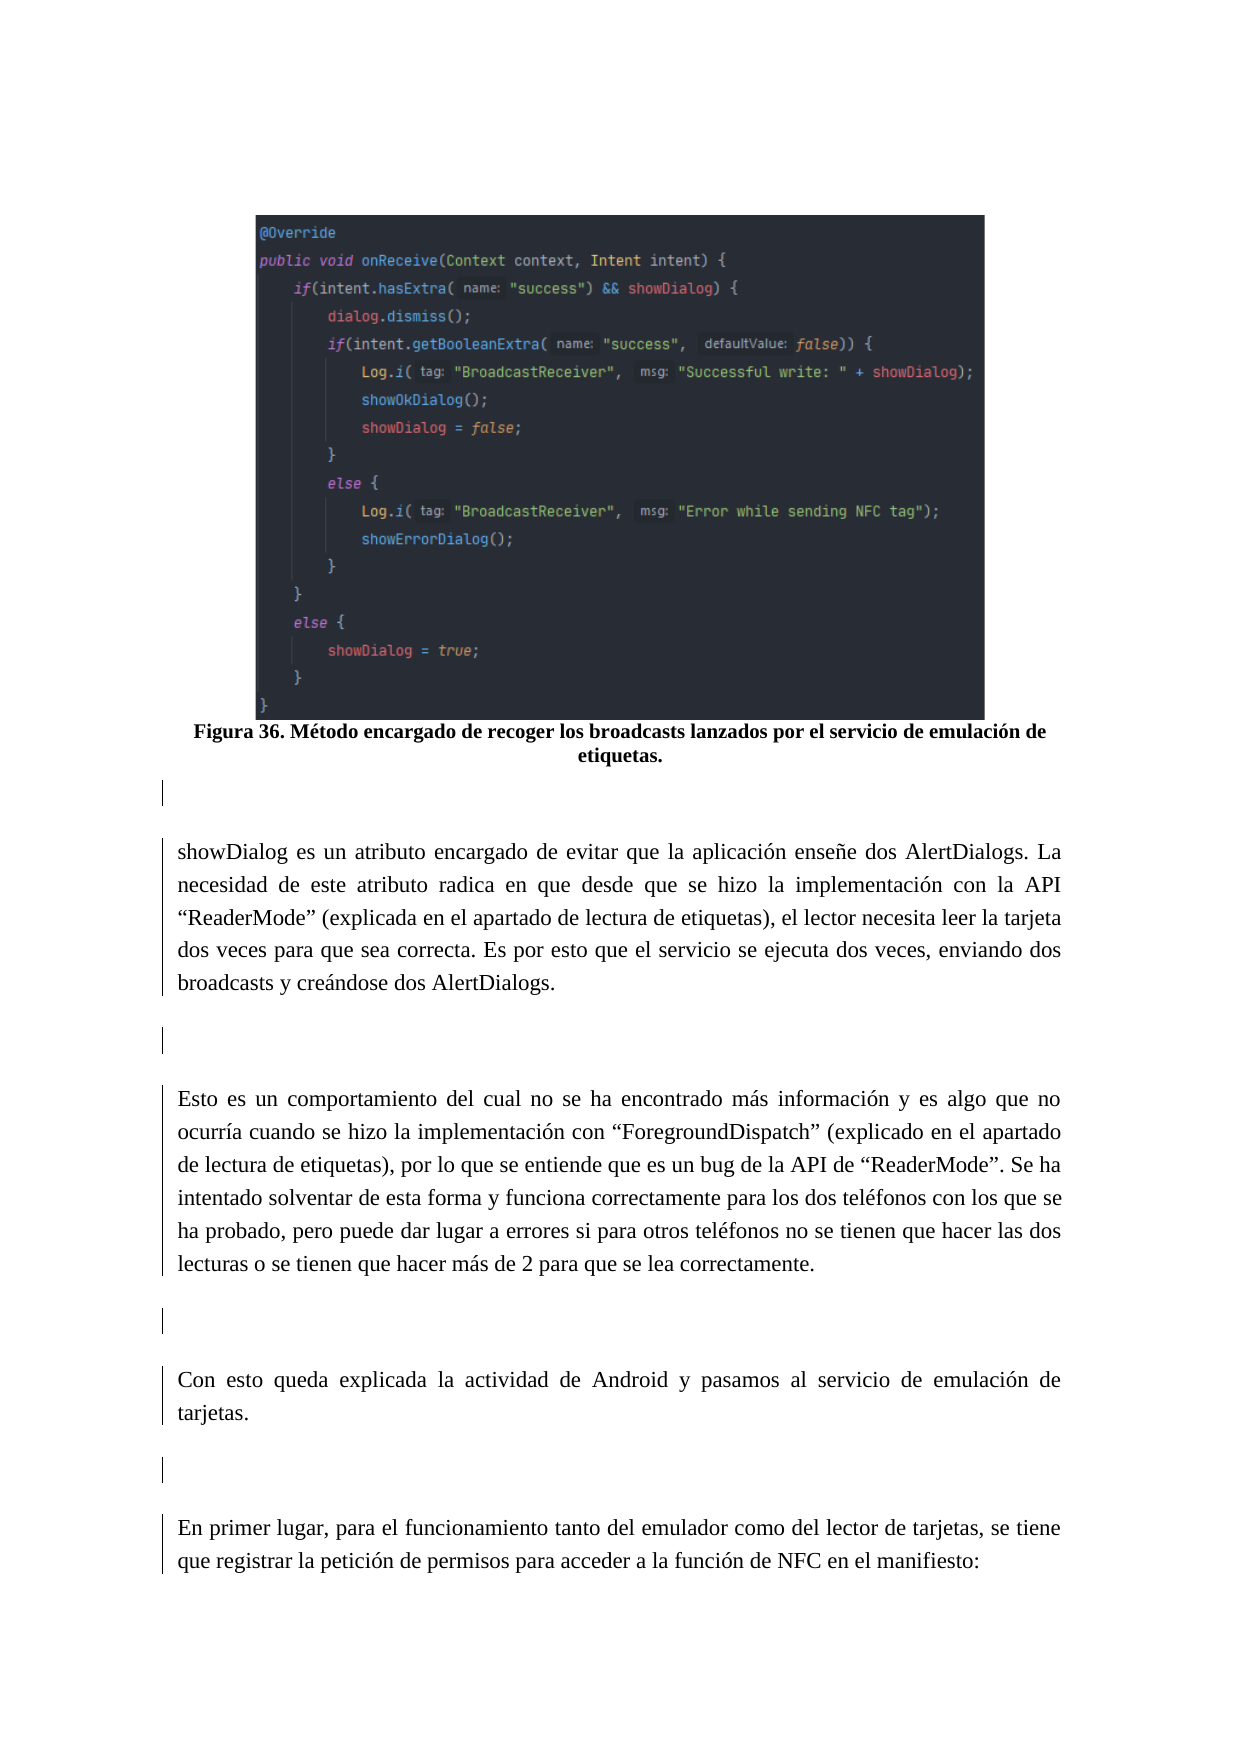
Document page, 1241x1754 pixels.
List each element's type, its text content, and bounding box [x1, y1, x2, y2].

text En primer lugar, para el funcionamiento tanto del emulador como del lector de tarjetas, se tiene que registrar la petición de permisos para acceder a la función de NFC en el manifiesto: [177, 1514, 1063, 1574]
text Figura . Método encargado de recoger los broadcasts lanzados por el servicio de emulación de etiquetas. [177, 719, 1063, 767]
picture [255, 215, 985, 720]
text Con esto queda explicada la actividad de Android y pasamos al servicio de emulación de tarjetas. [177, 1366, 1063, 1425]
text showDialog es un atributo encargado de evitar que la aplicación enseñe dos AlertDialogs. La necesidad de este atributo radica en que desde que se hizo la implementación con la API “ReaderMode” (explicada en el apartado de lectura de etiquetas), el lector necesita leer la tarjeta dos veces para que sea correcta. Es por esto que el servicio se ejecuta dos veces, enviando dos broadcasts y creándose dos AlertDialogs. [177, 838, 1063, 996]
text Esto es un comportamiento del cual no se ha encontrado más información y es algo que no ocurría cuando se hizo la implementación con “ForegroundDispatch” (explicado en el apartado de lectura de etiquetas), por lo que se entiende que es un bug de la API de “ReaderMode”. Se ha intentado solventar de esta forma y funciona correctamente para los dos teléfonos con los que se ha probado, pero puede dar lugar a errores si para otros teléfonos no se tienen que hacer las dos lecturas o se tienen que hacer más de 2 para que se lea correctamente. [177, 1085, 1063, 1276]
